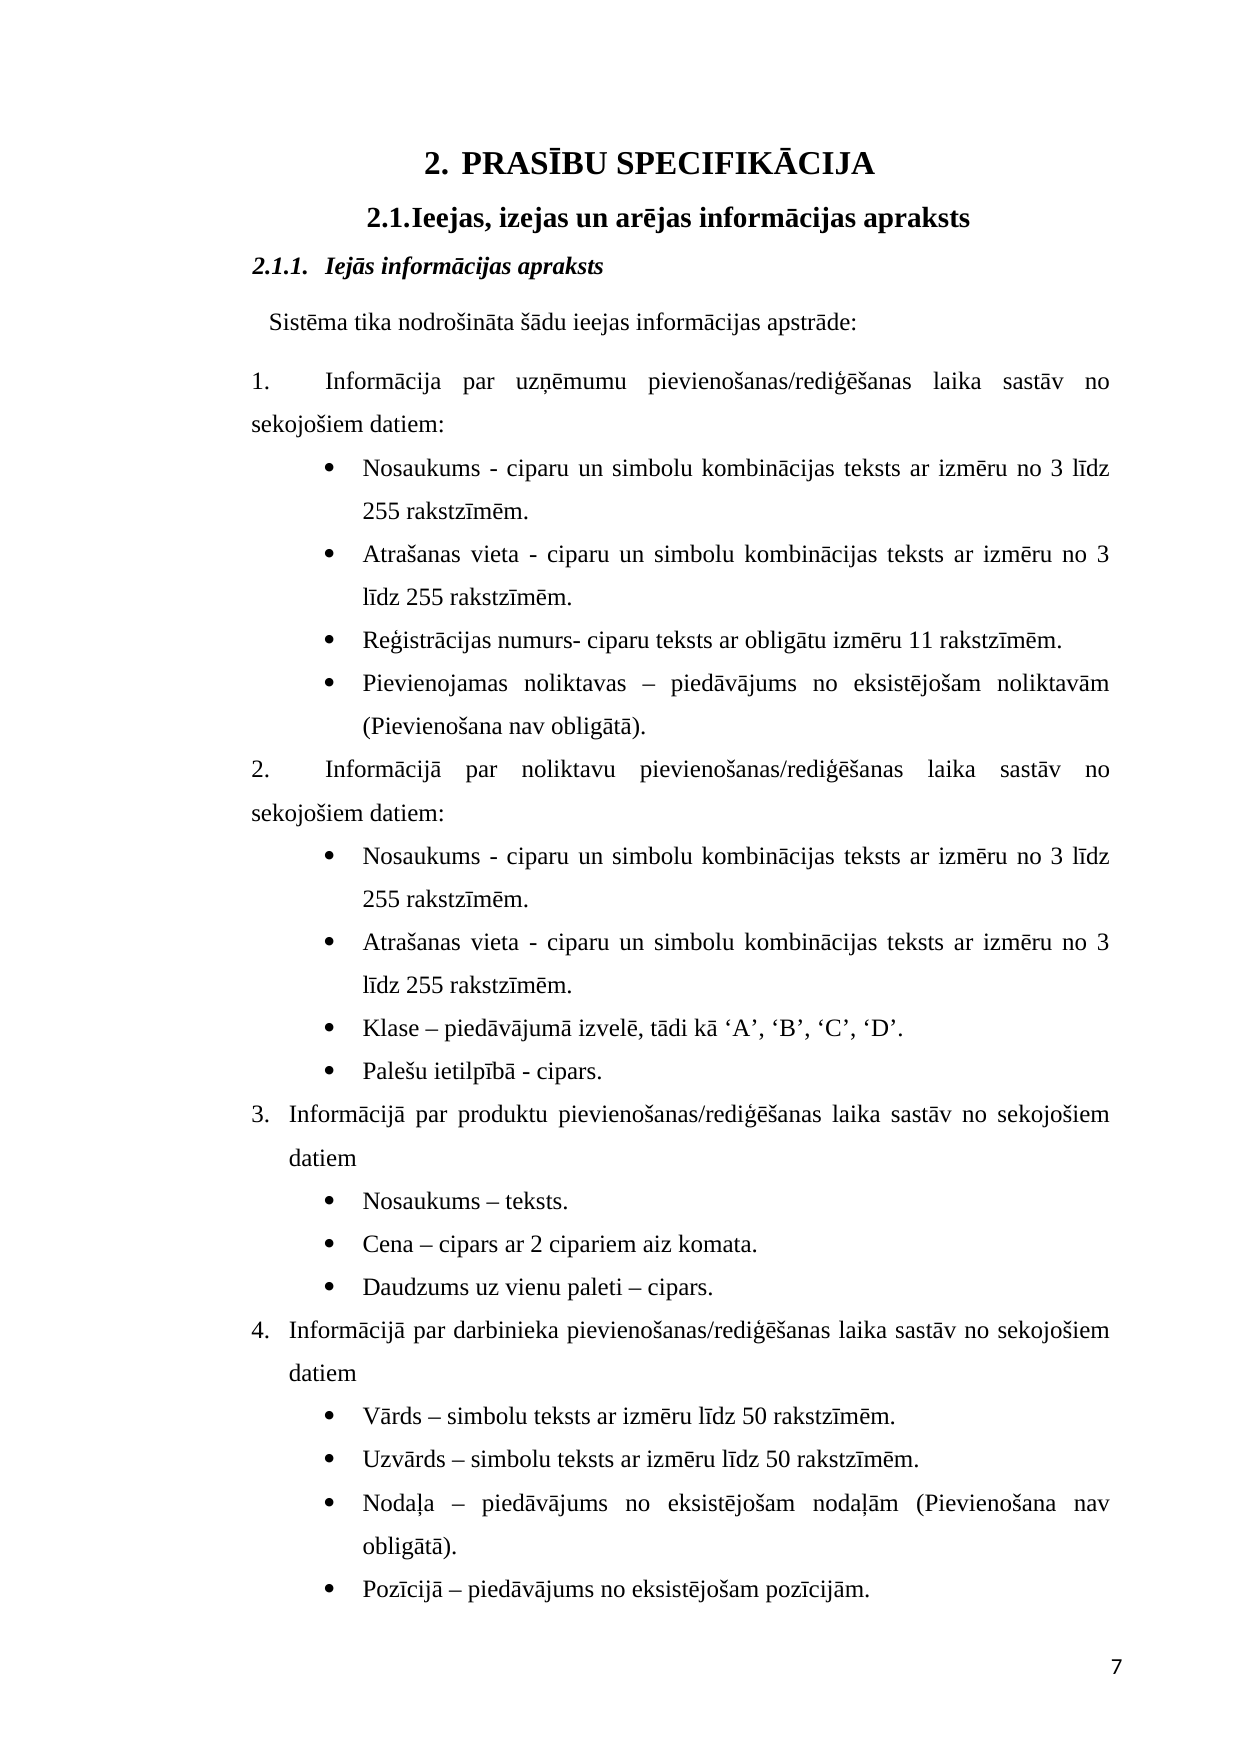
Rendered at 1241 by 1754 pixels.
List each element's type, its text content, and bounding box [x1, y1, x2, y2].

list Cena – cipars ar 2 cipariem aiz komata. [325, 1229, 1110, 1258]
list Reģistrācijas numurs- ciparu teksts ar obligātu izmēru 11 rakstzīmēm. [325, 625, 1110, 654]
list Informācijā par produktu pievienošanas/rediģēšanas laika sastāv no sekojošiem datiem [251, 1099, 1110, 1171]
list Uzvārds – simbolu teksts ar izmēru līdz 50 rakstzīmēm. [325, 1444, 1110, 1473]
list Atrašanas vieta - ciparu un simbolu kombinācijas teksts ar izmēru no 3 līdz 255 rakstzīmēm. [325, 927, 1110, 999]
list Daudzums uz vienu paleti – cipars. [325, 1272, 1110, 1301]
list Iejās informācijas apraksts [252, 251, 1122, 280]
list Klase – piedāvājumā izvelē, tādi kā ‘A’, ‘B’, ‘C’, ‘D’. [325, 1013, 1110, 1042]
list Pozīcijā – piedāvājums no eksistējošam pozīcijām. [325, 1574, 1110, 1603]
list Atrašanas vieta - ciparu un simbolu kombinācijas teksts ar izmēru no 3 līdz 255 rakstzīmēm. [325, 539, 1110, 611]
text Sistēma tika nodrošināta šādu ieejas informācijas apstrāde: [195, 307, 1110, 335]
list Palešu ietilpībā - cipars. [325, 1056, 1110, 1085]
list Informācijā par darbinieka pievienošanas/rediģēšanas laika sastāv no sekojošiem datiem [251, 1315, 1110, 1387]
list Nosaukums - ciparu un simbolu kombinācijas teksts ar izmēru no 3 līdz 255 rakstzīmēm. [325, 453, 1110, 524]
list Vārds – simbolu teksts ar izmēru līdz 50 rakstzīmēm. [325, 1401, 1110, 1430]
list Nodaļa – piedāvājums no eksistējošam nodaļām (Pievienošana nav obligātā). [325, 1488, 1110, 1559]
list Ieejas, izejas un arējas informācijas apraksts [215, 201, 1122, 234]
list Informācija par uzņēmumu pievienošanas/rediģēšanas laika sastāv no sekojošiem datiem: [251, 366, 1110, 438]
list Informācijā par noliktavu pievienošanas/rediģēšanas laika sastāv no sekojošiem datiem: [251, 754, 1110, 826]
list Pievienojamas noliktavas – piedāvājums no eksistējošam noliktavām (Pievienošana nav obligātā). [325, 668, 1110, 740]
list Nosaukums – teksts. [325, 1186, 1110, 1214]
list PRASĪBU SPECIFIKĀCIJA [177, 143, 1122, 181]
list Nosaukums - ciparu un simbolu kombinācijas teksts ar izmēru no 3 līdz 255 rakstzīmēm. [325, 841, 1110, 913]
